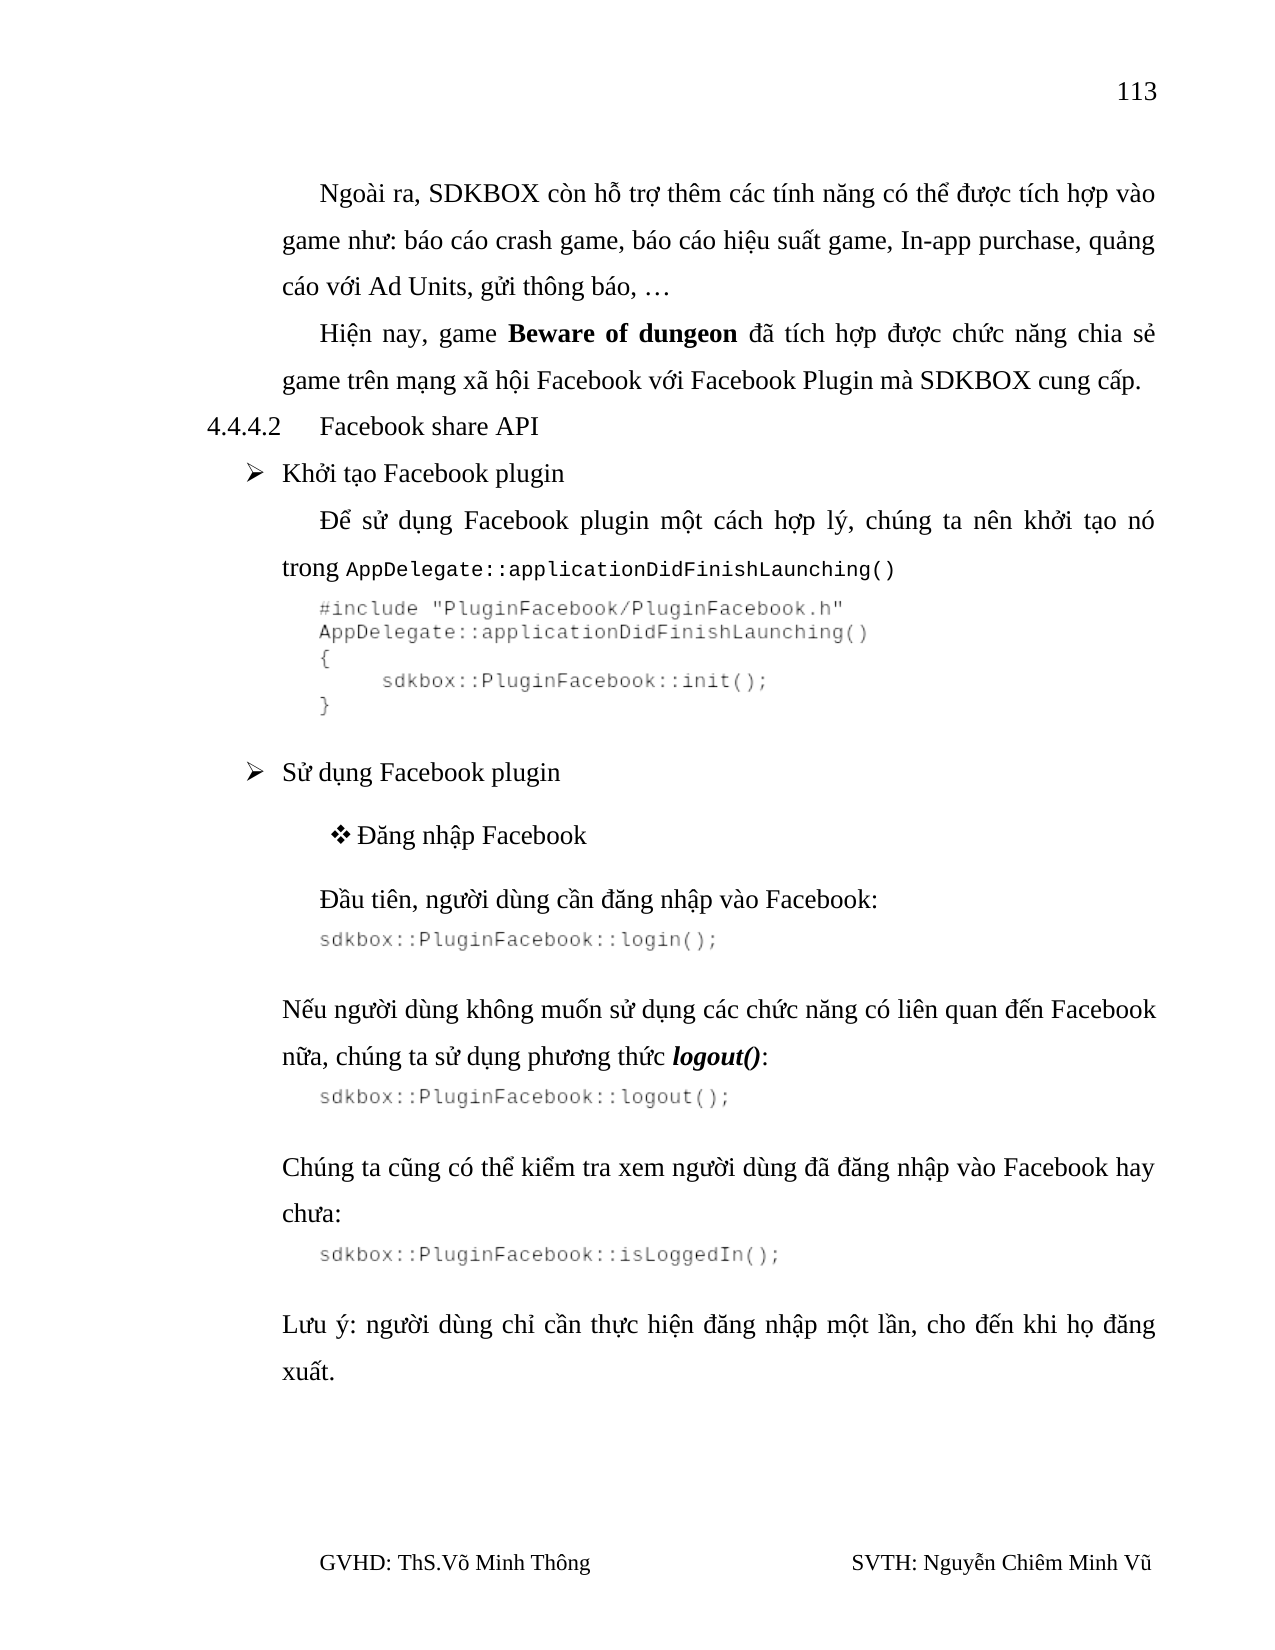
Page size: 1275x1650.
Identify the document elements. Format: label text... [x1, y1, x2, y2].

text Đầu tiên, người dùng cần đăng nhập vào Facebook: [282, 883, 1157, 914]
text Hiện nay, game Beware of dungeon đã tích hợp được chức năng chia sẻ game trên mạng xã hội Facebook với Facebook Plugin mà SDKBOX cung cấp. [282, 317, 1157, 395]
subtitle Facebook share API [207, 411, 1157, 442]
text Ngoài ra, SDKBOX còn hỗ trợ thêm các tính năng có thể được tích hợp vào game như: báo cáo crash game, báo cáo hiệu suất game, In-app purchase, quảng cáo với Ad Units, gửi thông báo, … [282, 177, 1157, 302]
text Lưu ý: người dùng chỉ cần thực hiện đăng nhập một lần, cho đến khi họ đăng xuất. [282, 1244, 1157, 1386]
list Khởi tạo Facebook plugin [244, 457, 1157, 488]
text Nếu người dùng không muốn sử dụng các chức năng có liên quan đến Facebook nữa, chúng ta sử dụng phương thức logout(): [282, 929, 1157, 1071]
text Chúng ta cũng có thể kiểm tra xem người dùng đã đăng nhập vào Facebook hay chưa: [282, 1087, 1157, 1228]
text Để sử dụng Facebook plugin một cách hợp lý, chúng ta nên khởi tạo nó trong AppDelegate::applicationDidFinishLaunching() [282, 504, 1157, 582]
list Sử dụng Facebook plugin [244, 756, 1157, 787]
text Đăng nhập Facebook [291, 819, 1157, 851]
